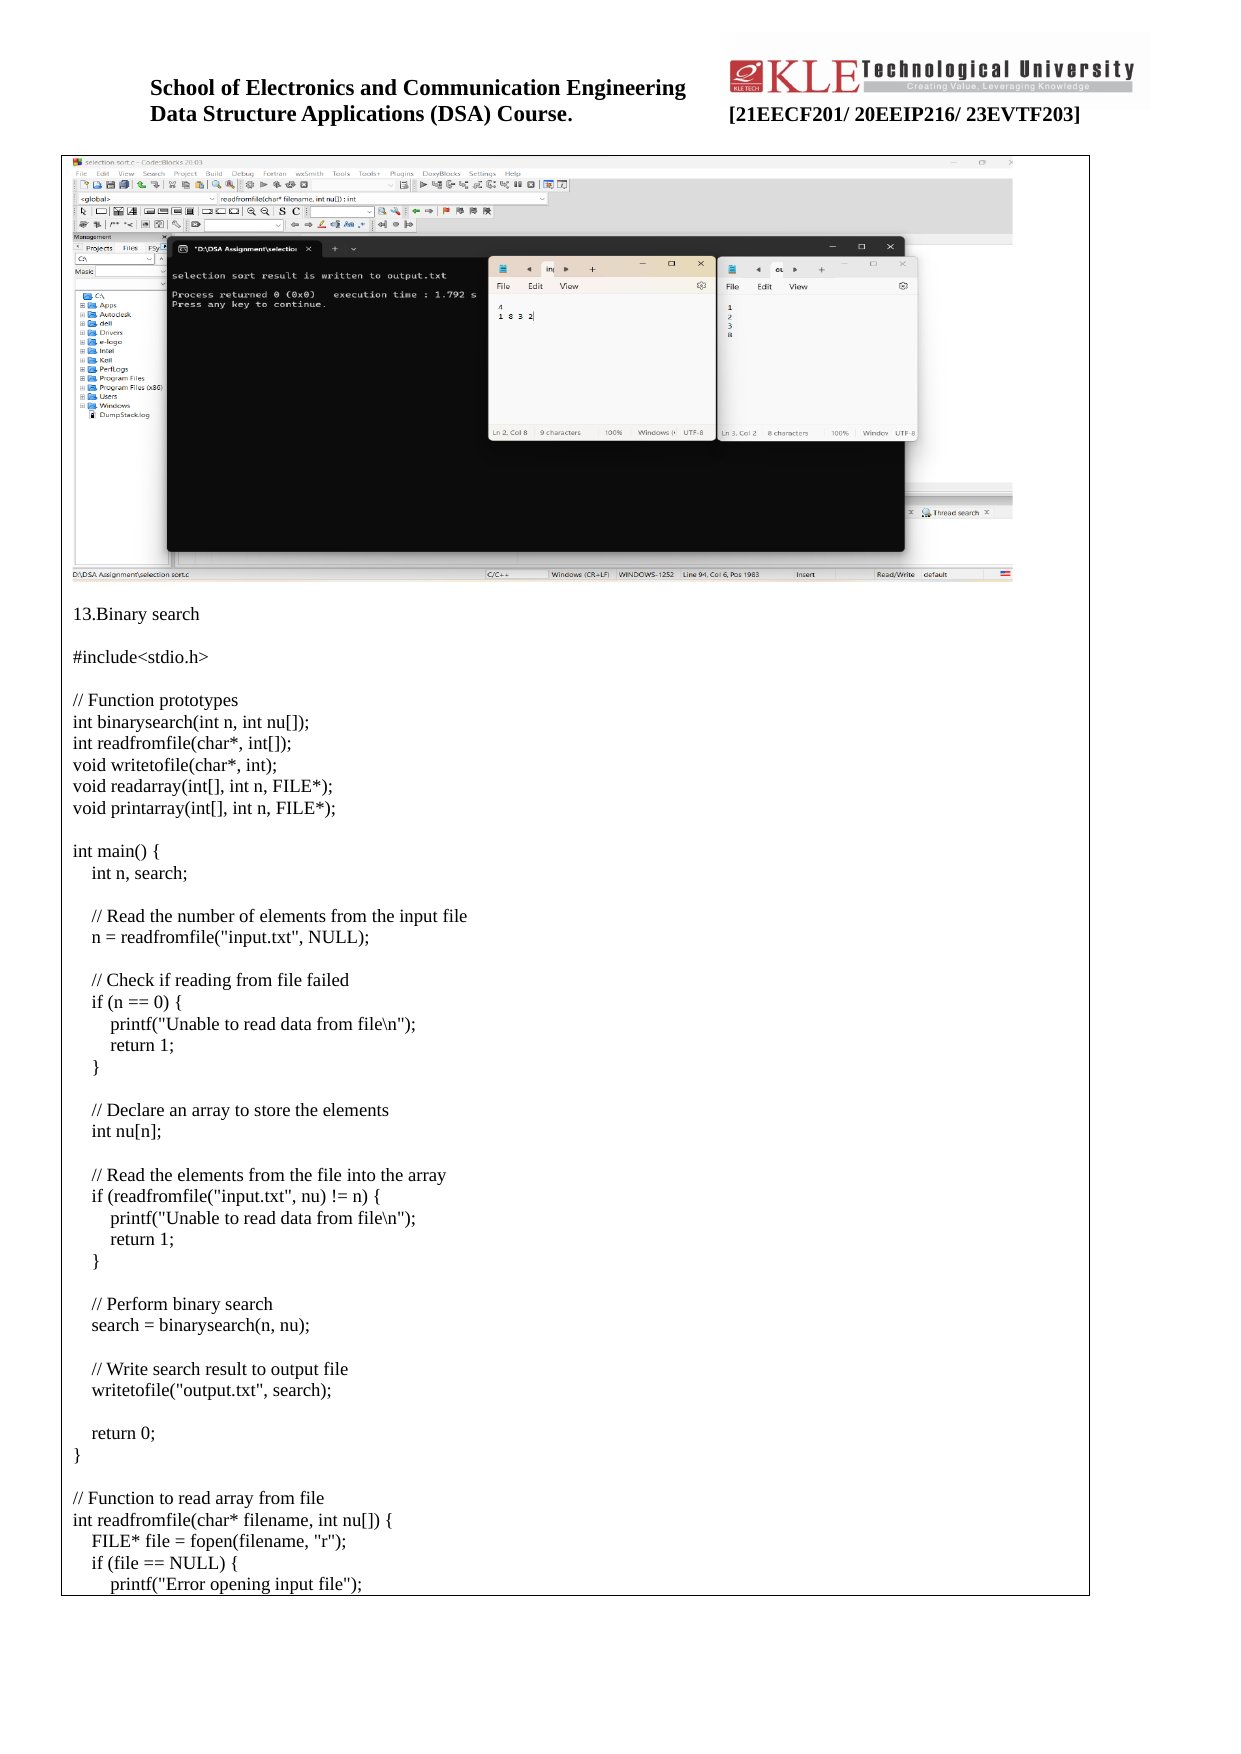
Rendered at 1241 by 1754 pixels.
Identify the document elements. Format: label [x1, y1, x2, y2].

table_cell [62, 156, 1089, 1595]
picture [72, 156, 1013, 582]
picture [719, 32, 1151, 110]
